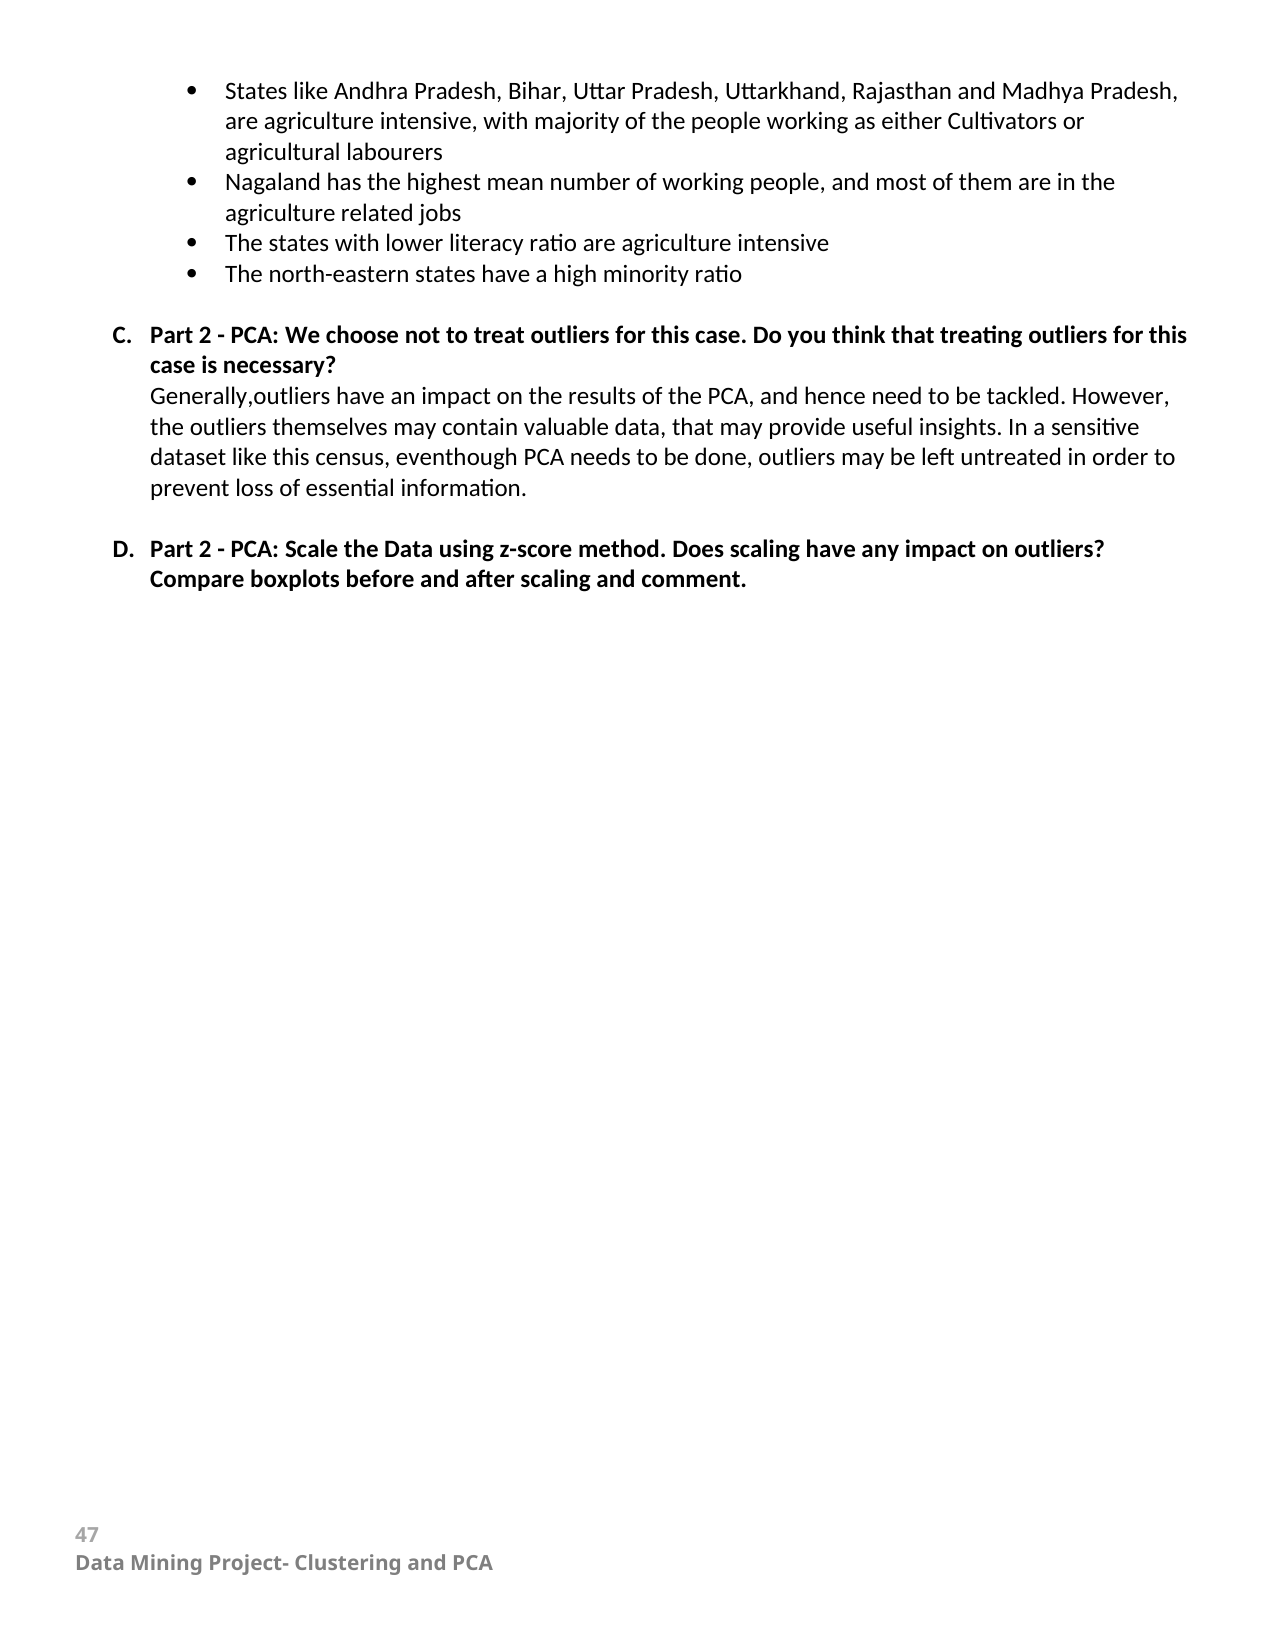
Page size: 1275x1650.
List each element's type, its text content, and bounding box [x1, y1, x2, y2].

list States like Andhra Pradesh, Bihar, Uttar Pradesh, Uttarkhand, Rajasthan and Madhya Pradesh, are agriculture intensive, with majority of the people working as either Cultivators or agricultural labourers [187, 75, 1200, 167]
list The states with lower literacy ratio are agriculture intensive [187, 228, 1200, 258]
list Nagaland has the highest mean number of working people, and most of them are in the agriculture related jobs [187, 167, 1200, 228]
list The north-eastern states have a high minority ratio [187, 258, 1200, 289]
list Generally,outliers have an impact on the results of the PCA, and hence need to be tackled. However, the outliers themselves may contain valuable data, that may provide useful insights. In a sensitive dataset like this census, eventhough PCA needs to be done, outliers may be left untreated in order to prevent loss of essential information. [150, 380, 1200, 502]
list Part 2 - PCA: We choose not to treat outliers for this case. Do you think that treating outliers for this case is necessary? [112, 319, 1200, 380]
list Part 2 - PCA: Scale the Data using z-score method. Does scaling have any impact on outliers? Compare boxplots before and after scaling and comment. [112, 533, 1200, 594]
